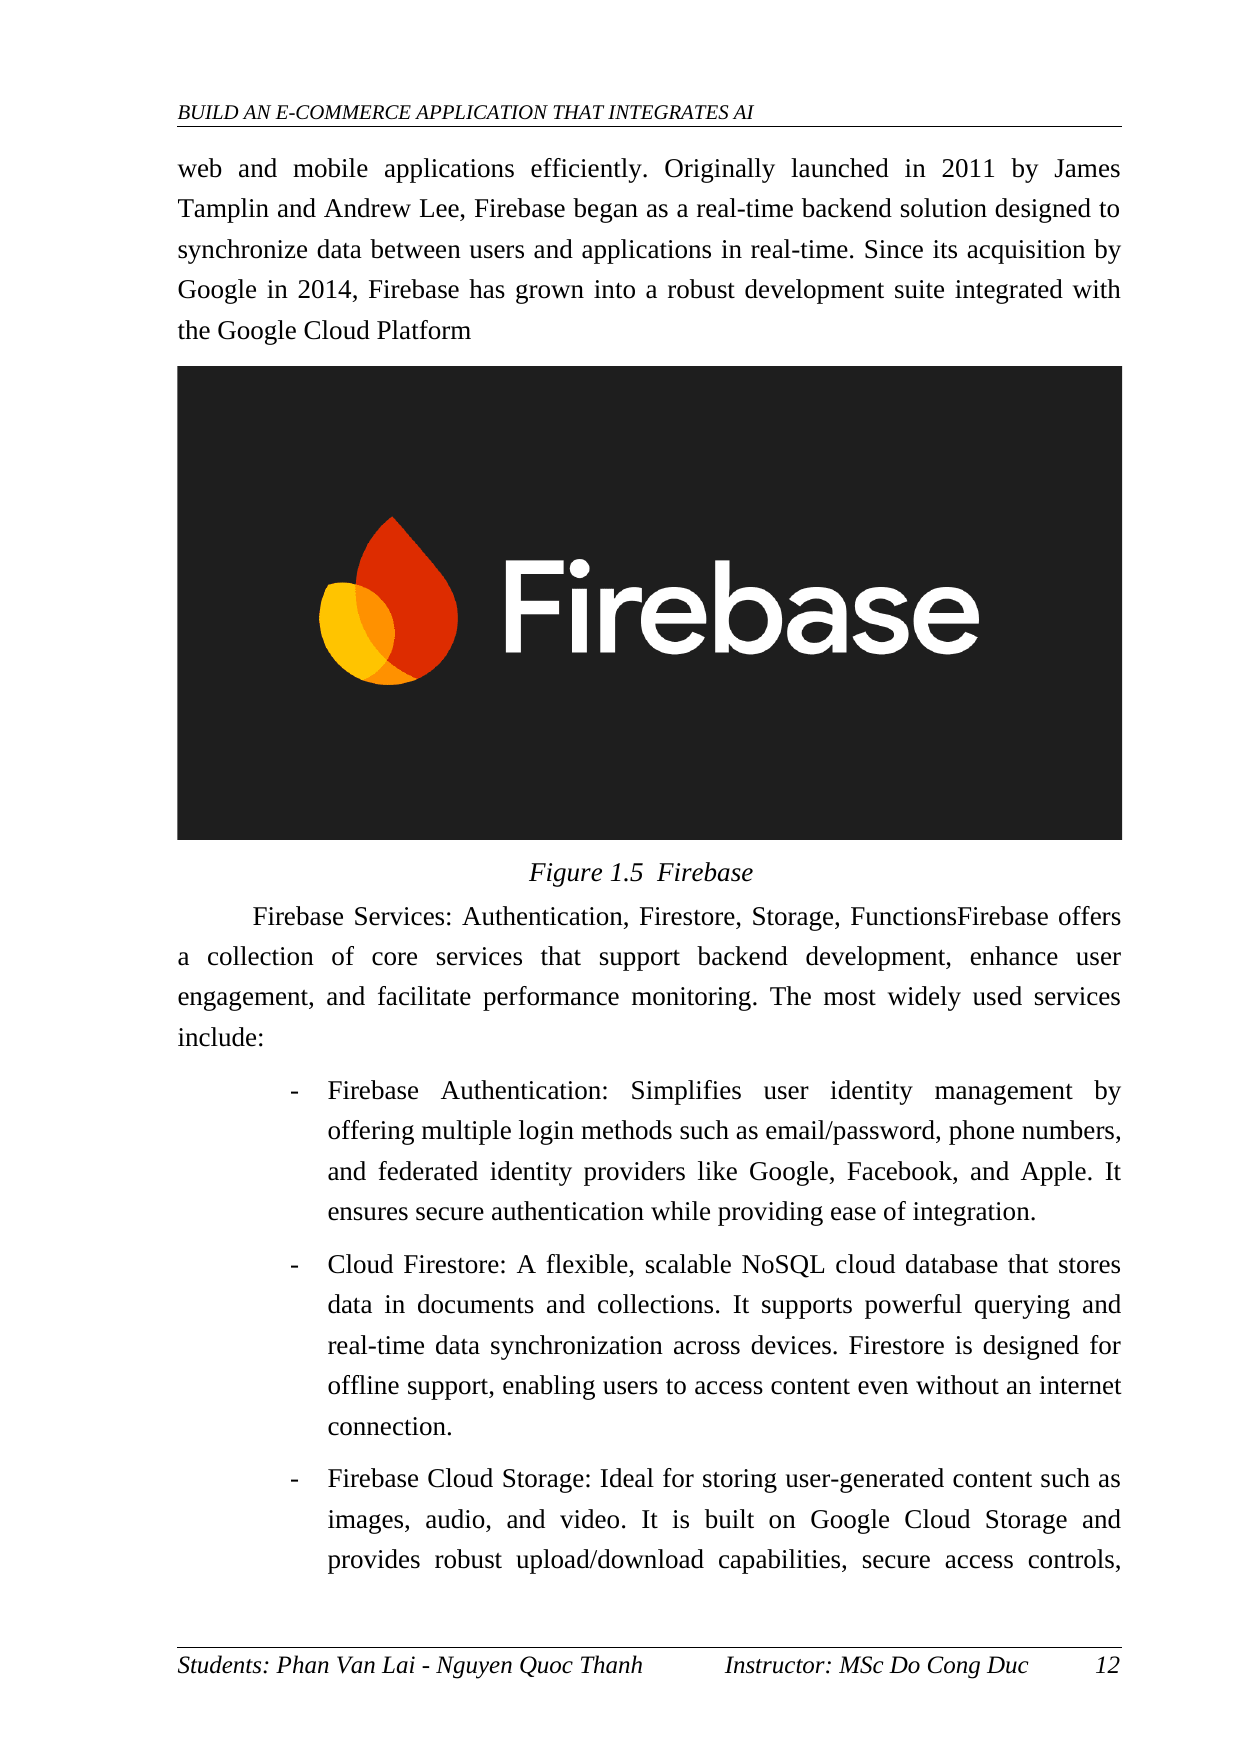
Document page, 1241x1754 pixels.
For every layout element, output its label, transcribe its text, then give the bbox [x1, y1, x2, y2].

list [290, 1462, 1122, 1574]
text Firebase Services: Authentication, Firestore, Storage, FunctionsFirebase offers a collection of core services that support backend development, enhance user engagement, and facilitate performance monitoring. The most widely used services include: [177, 899, 1122, 1052]
picture [177, 366, 1123, 840]
list Firebase Authentication: Simplifies user identity management by offering multiple login methods such as email/password, phone numbers, and federated identity providers like Google, Facebook, and Apple. It ensures secure authentication while providing ease of integration. [290, 1074, 1122, 1226]
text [177, 152, 1122, 345]
list Cloud Firestore: A flexible, scalable NoSQL cloud database that stores data in documents and collections. It supports powerful querying and real-time data synchronization across devices. Firestore is designed for offline support, enabling users to access content even without an internet connection. [290, 1248, 1122, 1441]
text Figure 1.5 Firebase [162, 856, 1122, 887]
